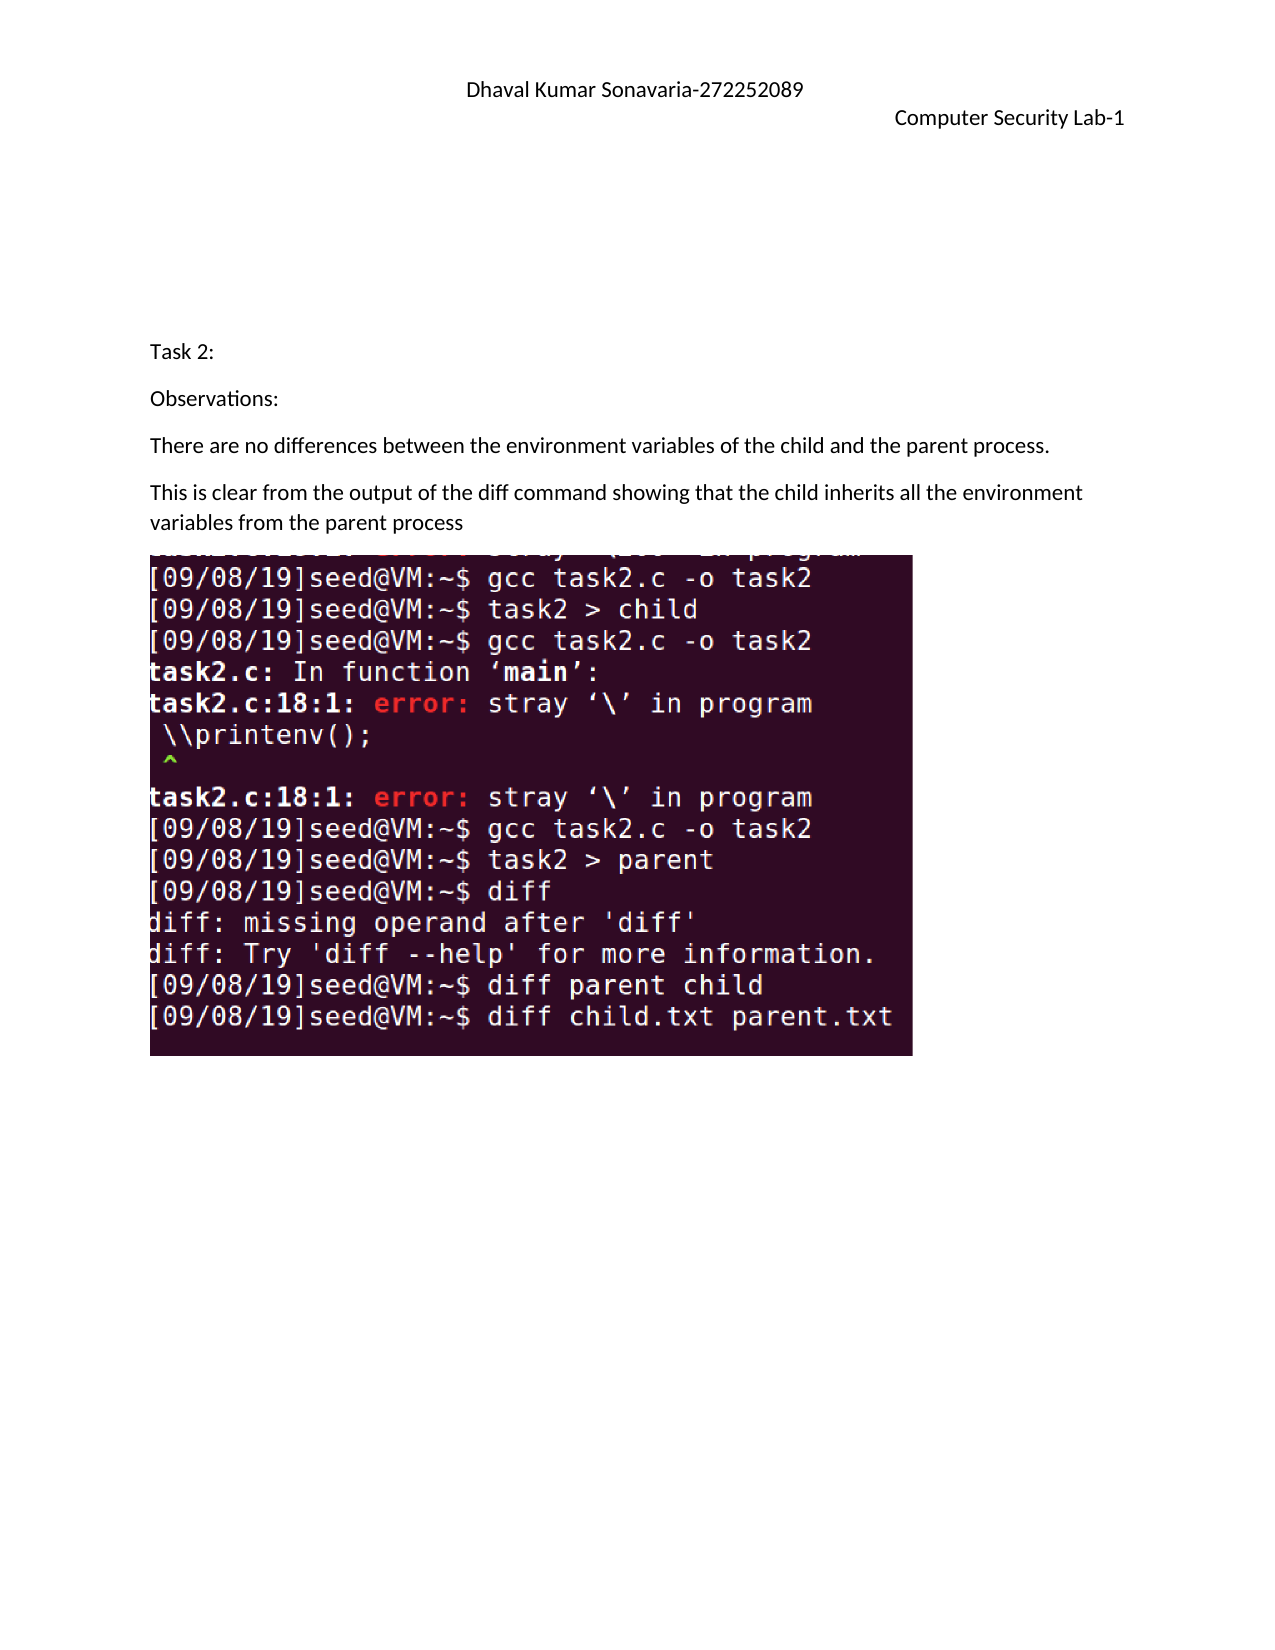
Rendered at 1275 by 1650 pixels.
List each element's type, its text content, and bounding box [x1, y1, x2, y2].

text This is clear from the output of the diff command showing that the child inherits all the environment variables from the parent process [150, 478, 1125, 536]
text Task 2: [150, 337, 1125, 366]
text There are no differences between the environment variables of the child and the parent process. [150, 431, 1125, 459]
text Observations: [150, 384, 1125, 412]
picture [150, 555, 913, 1056]
